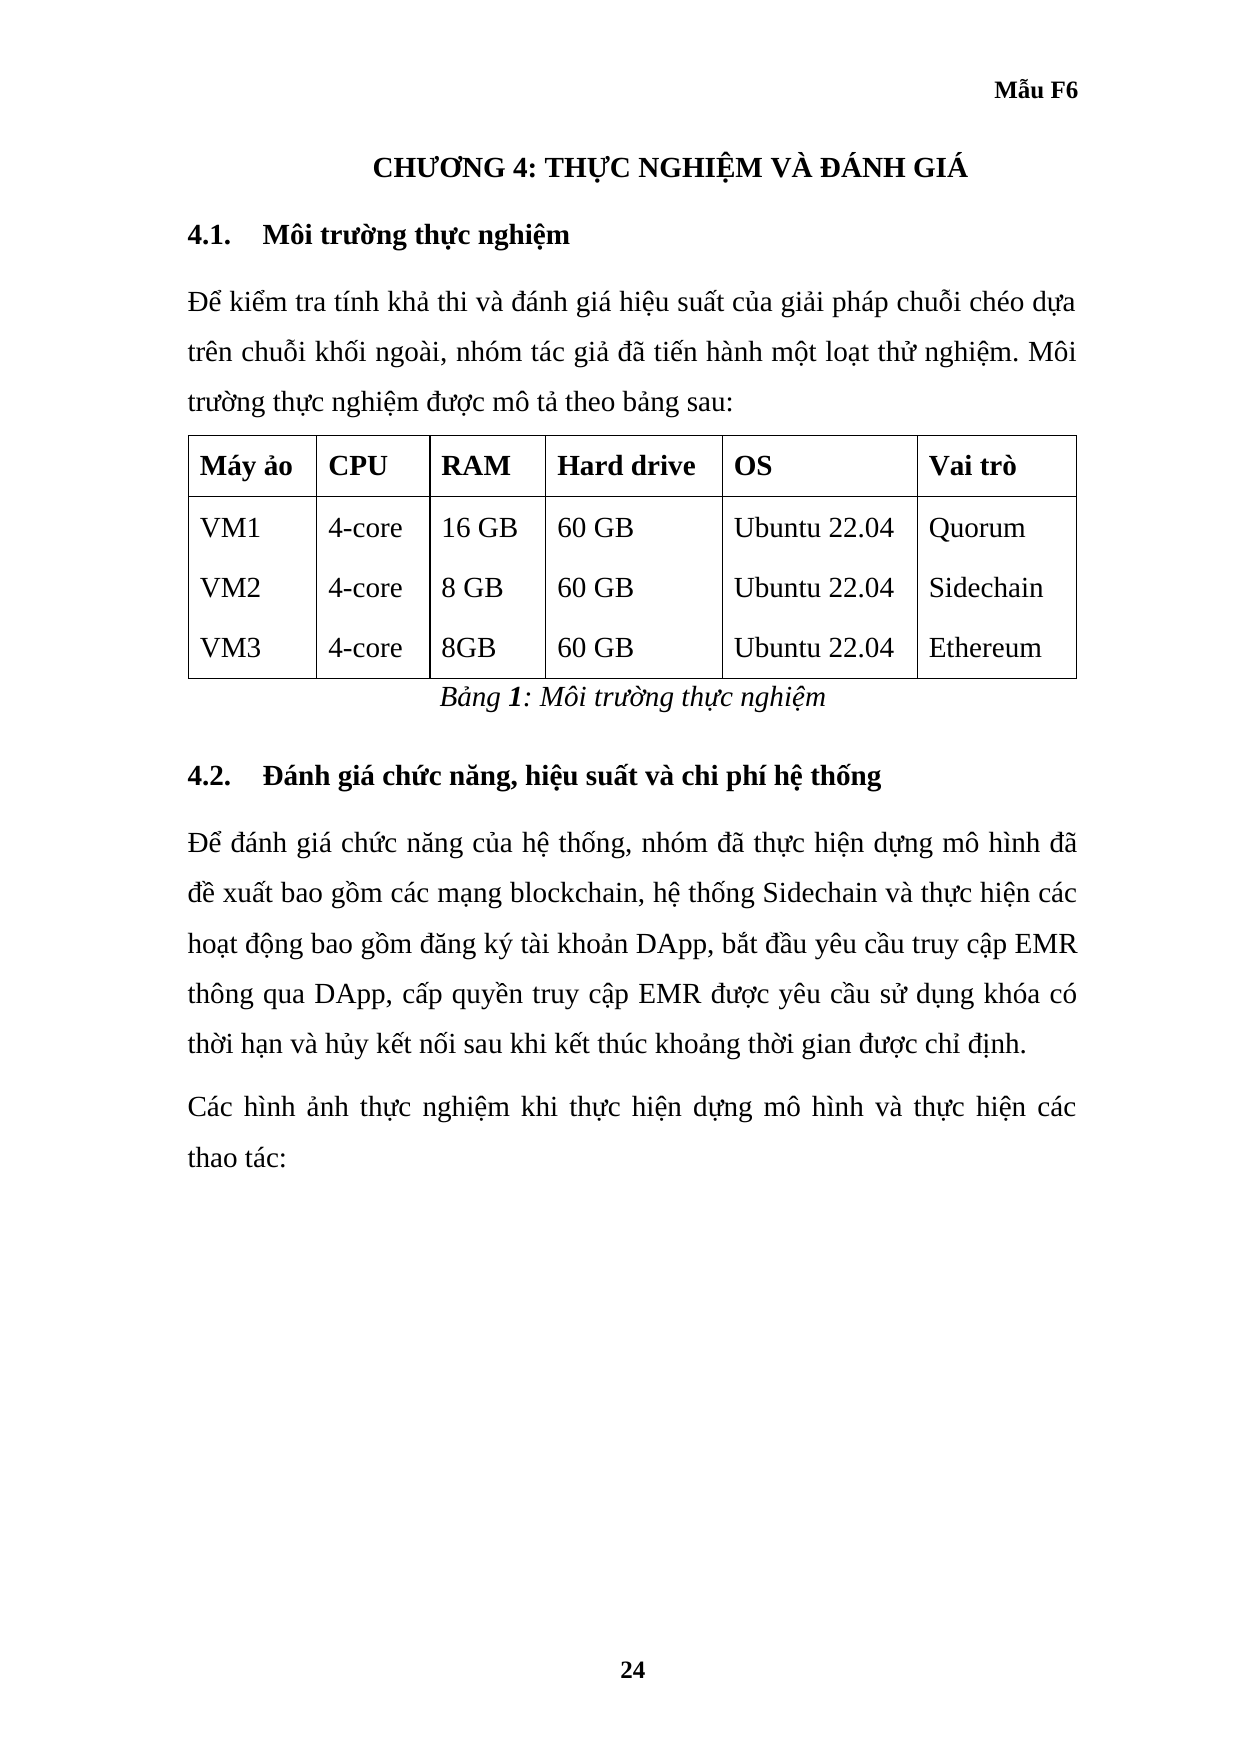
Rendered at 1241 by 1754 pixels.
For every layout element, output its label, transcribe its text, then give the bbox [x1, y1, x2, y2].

table_cell VM1 [189, 497, 316, 558]
table_cell 8GB [431, 618, 545, 678]
text CHƯƠNG 4: THỰC NGHIỆM VÀ ĐÁNH GIÁ [262, 150, 1078, 183]
table_header Hard drive [546, 436, 722, 496]
table_cell 4-core [317, 497, 429, 558]
table_header RAM [431, 436, 545, 496]
list Môi trường thực nghiệm [187, 217, 1078, 251]
list Đánh giá chức năng, hiệu suất và chi phí hệ thống [187, 758, 1078, 792]
table_header OS [723, 436, 917, 496]
text Các hình ảnh thực nghiệm khi thực hiện dựng mô hình và thực hiện các thao tác: [187, 1089, 1078, 1173]
table_cell Ubuntu 22.04 [723, 618, 917, 678]
table_header Vai trò [918, 436, 1076, 496]
table_cell 60 GB [546, 558, 722, 618]
table_cell Sidechain [918, 558, 1076, 618]
table_cell 4-core [317, 558, 429, 618]
table_cell Ubuntu 22.04 [723, 497, 917, 558]
table_cell VM3 [189, 618, 316, 678]
table_cell 60 GB [546, 497, 722, 558]
table_cell Ethereum [918, 618, 1076, 678]
text Để kiểm tra tính khả thi và đánh giá hiệu suất của giải pháp chuỗi chéo dựa trên chuỗi khối ngoài, nhóm tác giả đã tiến hành một loạt thử nghiệm. Môi trường thực nghiệm được mô tả theo bảng sau: [187, 284, 1078, 418]
table_cell Ubuntu 22.04 [723, 558, 917, 618]
text Để đánh giá chức năng của hệ thống, nhóm đã thực hiện dựng mô hình đã đề xuất bao gồm các mạng blockchain, hệ thống Sidechain và thực hiện các hoạt động bao gồm đăng ký tài khoản DApp, bắt đầu yêu cầu truy cập EMR thông qua DApp, cấp quyền truy cập EMR được yêu cầu sử dụng khóa có thời hạn và hủy kết nối sau khi kết thúc khoảng thời gian được chỉ định. [187, 825, 1078, 1060]
table_cell 16 GB [431, 497, 545, 558]
table_header CPU [317, 436, 429, 496]
text Bảng 1: Môi trường thực nghiệm [187, 679, 1078, 713]
table_cell 8 GB [431, 558, 545, 618]
table_cell 4-core [317, 618, 429, 678]
table_cell VM2 [189, 558, 316, 618]
table_cell 60 GB [546, 618, 722, 678]
table_cell Quorum [918, 497, 1076, 558]
table_header Máy ảo [189, 436, 316, 496]
